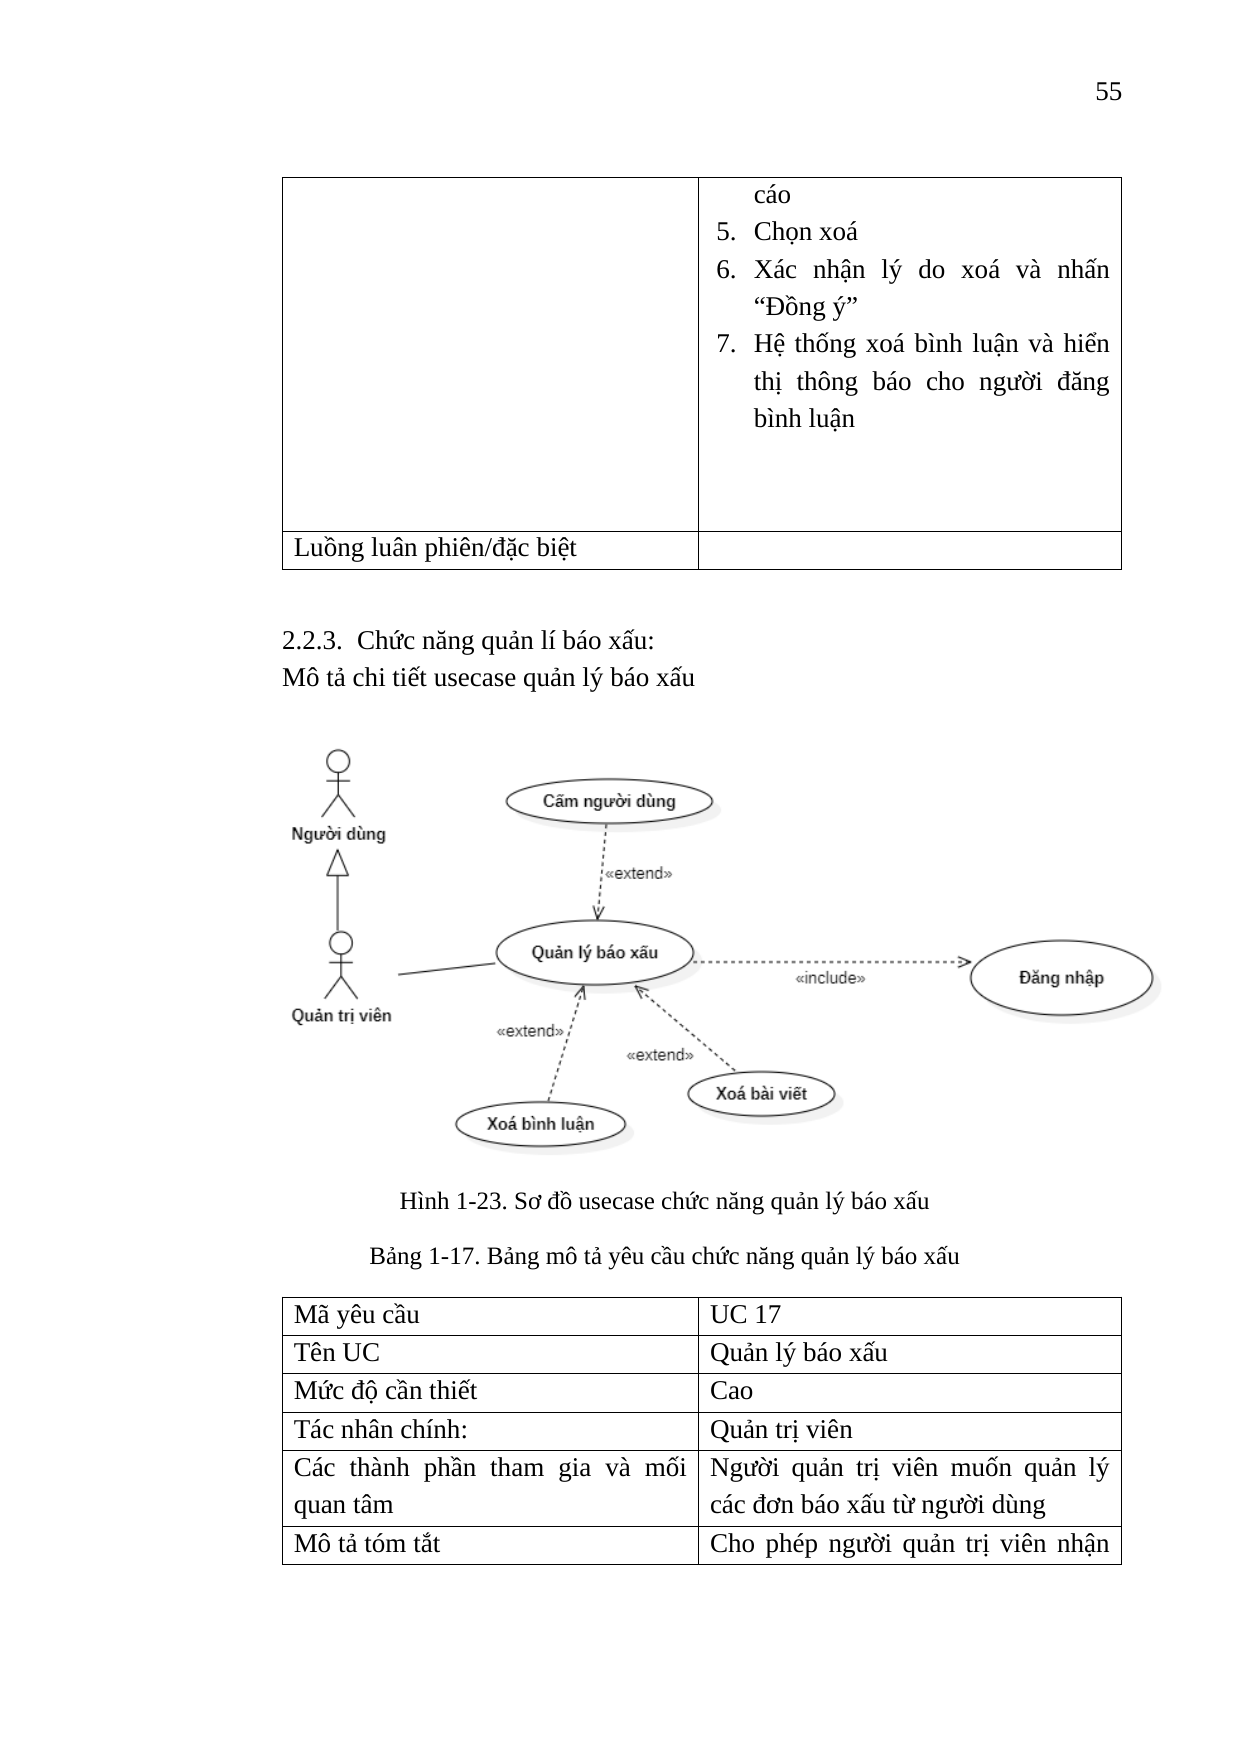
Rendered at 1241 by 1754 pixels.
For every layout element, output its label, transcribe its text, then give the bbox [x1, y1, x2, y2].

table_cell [283, 178, 698, 531]
table_cell [699, 532, 1121, 569]
table_cell Luồng luân phiên/đặc biệt [283, 532, 698, 569]
text Hình 1-23. Sơ đồ usecase chức năng quản lý báo xấu [207, 1186, 1122, 1215]
text Bảng 1-17. Bảng mô tả yêu cầu chức năng quản lý báo xấu [207, 1241, 1122, 1270]
table_cell Tác nhân chính: [283, 1413, 698, 1450]
table_cell Mô tả tóm tắt [283, 1527, 698, 1564]
table_cell Mức độ cần thiết [283, 1374, 698, 1412]
table_header Mã yêu cầu [283, 1298, 698, 1335]
subtitle Chức năng quản lí báo xấu: [282, 624, 1122, 655]
table_cell Các thành phần tham gia và mối quan tâm [283, 1451, 698, 1526]
table_cell Cao [699, 1374, 1121, 1412]
table_cell Tên UC [283, 1336, 698, 1373]
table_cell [699, 178, 1121, 531]
table_cell Quản lý báo xấu [699, 1336, 1121, 1373]
text Mô tả chi tiết usecase quản lý báo xấu [282, 661, 1122, 692]
table_header UC 17 [699, 1298, 1121, 1335]
picture [281, 715, 1198, 1164]
table_cell Người quản trị viên muốn quản lý các đơn báo xấu từ người dùng [699, 1451, 1121, 1526]
table_cell Quản trị viên [699, 1413, 1121, 1450]
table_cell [699, 1527, 1121, 1564]
